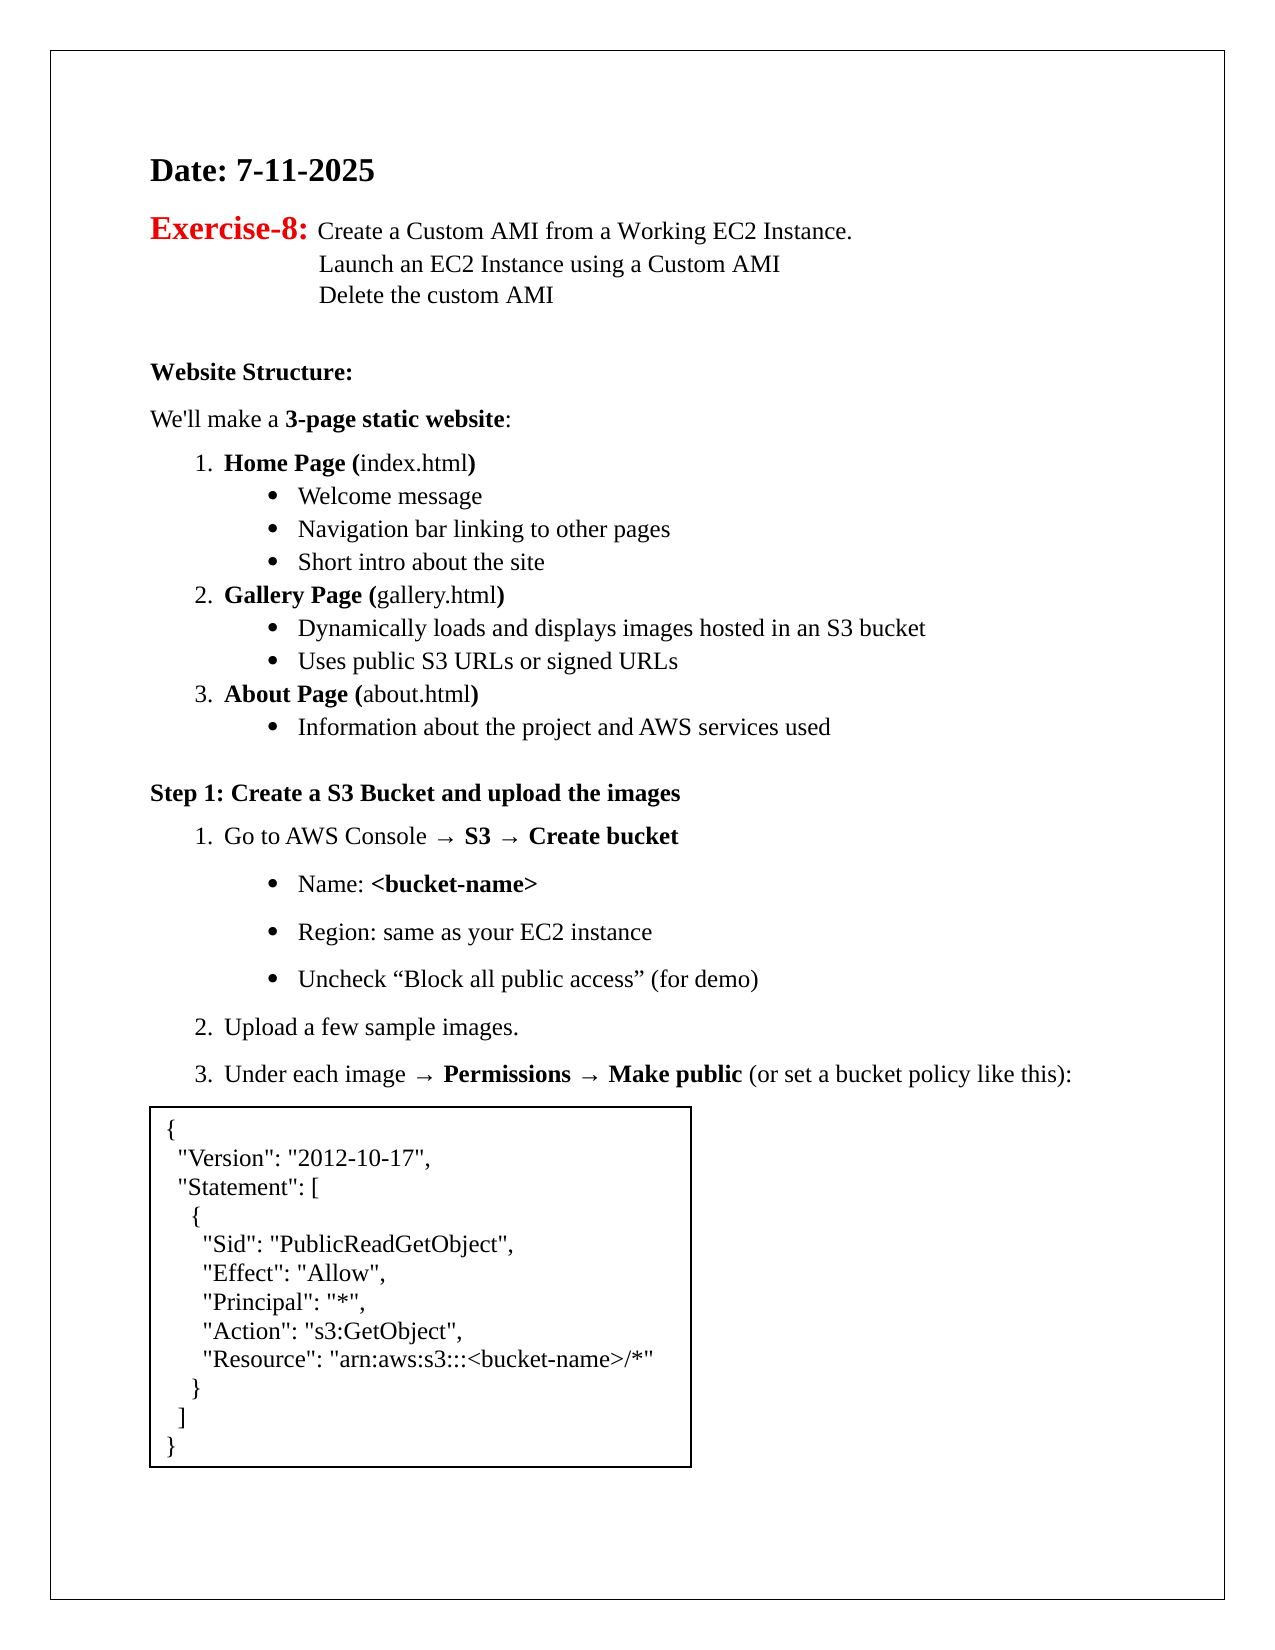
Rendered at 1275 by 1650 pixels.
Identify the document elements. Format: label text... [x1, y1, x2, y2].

list Upload a few sample images. [194, 1012, 1125, 1041]
text Exercise-8: Create a Custom AMI from a Working EC2 Instance. [150, 208, 1125, 246]
text Launch an EC2 Instance using a Custom AMI [225, 249, 1125, 278]
list Navigation bar linking to other pages [268, 514, 1125, 543]
text Delete the custom AMI [225, 280, 1125, 309]
list Information about the project and AWS services used [268, 712, 1125, 741]
list Uses public S3 URLs or signed URLs [268, 646, 1125, 675]
list Dynamically loads and displays images hosted in an S3 bucket [268, 613, 1125, 642]
text Step 1: Create a S3 Bucket and upload the images [150, 778, 1125, 807]
text We'll make a 3-page static website: [150, 404, 1125, 433]
list Short intro about the site [268, 547, 1125, 576]
text Date: 7-11-2025 [150, 150, 1125, 188]
list Home Page (index.html) [194, 448, 1125, 477]
list Go to AWS Console → S3 → Create bucket [194, 821, 1125, 850]
list Name: <bucket-name> [268, 869, 1125, 898]
list Gallery Page (gallery.html) [194, 580, 1125, 609]
list Region: same as your EC2 instance [268, 917, 1125, 945]
list About Page (about.html) [194, 679, 1125, 708]
list Welcome message [268, 481, 1125, 510]
list Uncheck “Block all public access” (for demo) [268, 964, 1125, 993]
list Under each image → Permissions → Make public (or set a bucket policy like this): [194, 1059, 1125, 1088]
text Website Structure: [150, 357, 1125, 386]
